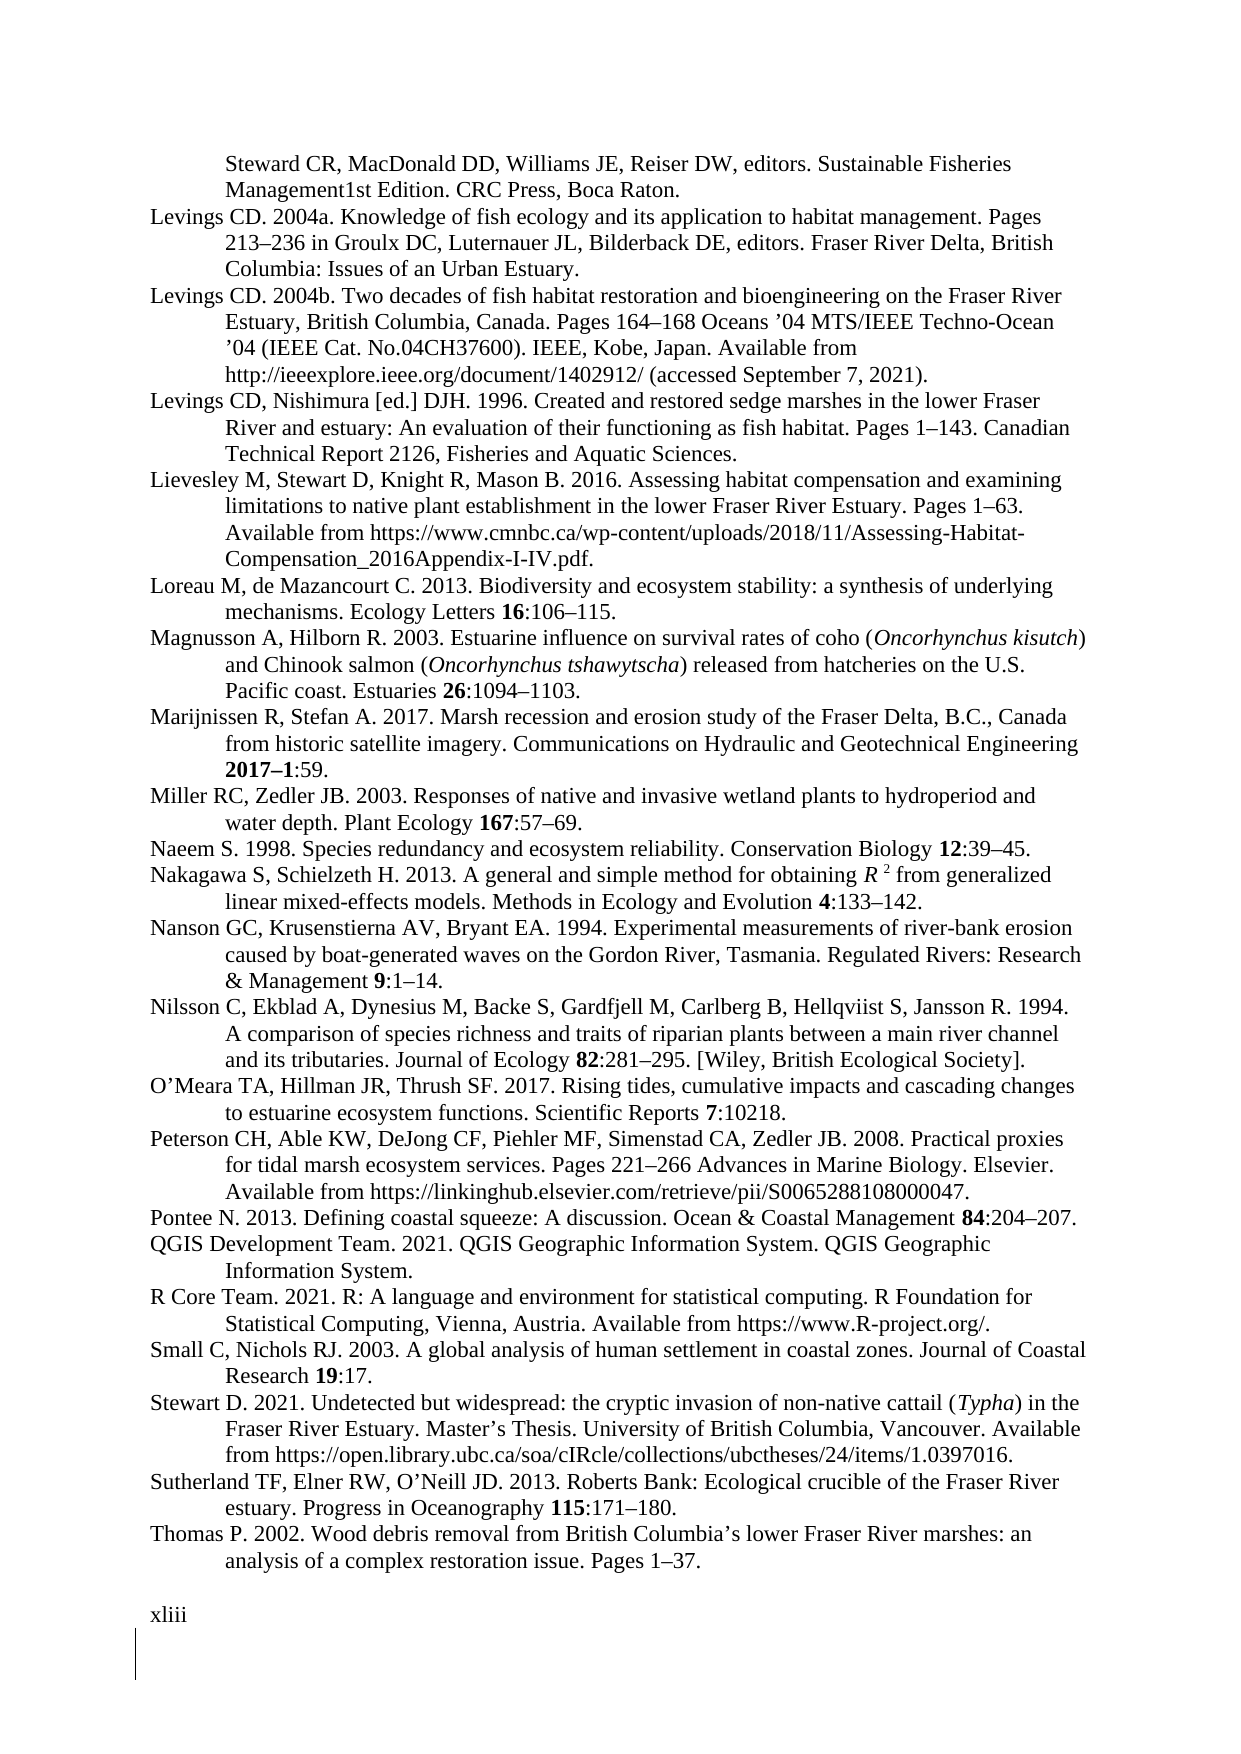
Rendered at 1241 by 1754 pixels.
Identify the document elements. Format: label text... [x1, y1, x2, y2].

text Nilsson C, Ekblad A, Dynesius M, Backe S, Gardfjell M, Carlberg B, Hellqviist S, Jansson R. 1994. A comparison of species richness and traits of riparian plants between a main river channel and its tributaries. Journal of Ecology 82:281–295. [Wiley, British Ecological Society]. [150, 993, 1090, 1072]
text Levings CD. 2004a. Knowledge of fish ecology and its application to habitat management. Pages 213–236 in Groulx DC, Luternauer JL, Bilderback DE, editors. Fraser River Delta, British Columbia: Issues of an Urban Estuary. [150, 203, 1090, 282]
text QGIS Development Team. 2021. QGIS Geographic Information System. QGIS Geographic Information System. [150, 1231, 1090, 1283]
text Nakagawa S, Schielzeth H. 2013. A general and simple method for obtaining R 2 from generalized linear mixed-effects models. Methods in Ecology and Evolution 4:133–142. [150, 862, 1090, 914]
text Miller RC, Zedler JB. 2003. Responses of native and invasive wetland plants to hydroperiod and water depth. Plant Ecology 167:57–69. [150, 782, 1090, 835]
text Naeem S. 1998. Species redundancy and ecosystem reliability. Conservation Biology 12:39–45. [150, 835, 1090, 862]
text Sutherland TF, Elner RW, O’Neill JD. 2013. Roberts Bank: Ecological crucible of the Fraser River estuary. Progress in Oceanography 115:171–180. [150, 1468, 1090, 1520]
text Nanson GC, Krusenstierna AV, Bryant EA. 1994. Experimental measurements of river-bank erosion caused by boat-generated waves on the Gordon River, Tasmania. Regulated Rivers: Research & Management 9:1–14. [150, 914, 1090, 993]
text Levings CD, Nishimura [ed.] DJH. 1996. Created and restored sedge marshes in the lower Fraser River and estuary: An evaluation of their functioning as fish habitat. Pages 1–143. Canadian Technical Report 2126, Fisheries and Aquatic Sciences. [150, 387, 1090, 466]
text Stewart D. 2021. Undetected but widespread: the cryptic invasion of non-native cattail (Typha) in the Fraser River Estuary. Master’s Thesis. University of British Columbia, Vancouver. Available from https://open.library.ubc.ca/soa/cIRcle/collections/ubctheses/24/items/1.0397016. [150, 1389, 1090, 1468]
text Thomas P. 2002. Wood debris removal from British Columbia’s lower Fraser River marshes: an analysis of a complex restoration issue. Pages 1–37. [150, 1520, 1090, 1573]
text Magnusson A, Hilborn R. 2003. Estuarine influence on survival rates of coho (Oncorhynchus kisutch) and Chinook salmon (Oncorhynchus tshawytscha) released from hatcheries on the U.S. Pacific coast. Estuaries 26:1094–1103. [150, 624, 1090, 703]
text Marijnissen R, Stefan A. 2017. Marsh recession and erosion study of the Fraser Delta, B.C., Canada from historic satellite imagery. Communications on Hydraulic and Geotechnical Engineering 2017–1:59. [150, 703, 1090, 782]
text R Core Team. 2021. R: A language and environment for statistical computing. R Foundation for Statistical Computing, Vienna, Austria. Available from https://www.R-project.org/. [150, 1283, 1090, 1336]
text Small C, Nichols RJ. 2003. A global analysis of human settlement in coastal zones. Journal of Coastal Research 19:17. [150, 1336, 1090, 1389]
text Loreau M, de Mazancourt C. 2013. Biodiversity and ecosystem stability: a synthesis of underlying mechanisms. Ecology Letters 16:106–115. [150, 572, 1090, 624]
text Lievesley M, Stewart D, Knight R, Mason B. 2016. Assessing habitat compensation and examining limitations to native plant establishment in the lower Fraser River Estuary. Pages 1–63. Available from https://www.cmnbc.ca/wp-content/uploads/2018/11/Assessing-Habitat-Compensation_2016Appendix-I-IV.pdf. [150, 466, 1090, 572]
text O’Meara TA, Hillman JR, Thrush SF. 2017. Rising tides, cumulative impacts and cascading changes to estuarine ecosystem functions. Scientific Reports 7:10218. [150, 1072, 1090, 1125]
text Pontee N. 2013. Defining coastal squeeze: A discussion. Ocean & Coastal Management 84:204–207. [150, 1204, 1090, 1231]
text Peterson CH, Able KW, DeJong CF, Piehler MF, Simenstad CA, Zedler JB. 2008. Practical proxies for tidal marsh ecosystem services. Pages 221–266 Advances in Marine Biology. Elsevier. Available from https://linkinghub.elsevier.com/retrieve/pii/S0065288108000047. [150, 1125, 1090, 1204]
text Levings CD. 2004b. Two decades of fish habitat restoration and bioengineering on the Fraser River Estuary, British Columbia, Canada. Pages 164–168 Oceans ’04 MTS/IEEE Techno-Ocean ’04 (IEEE Cat. No.04CH37600). IEEE, Kobe, Japan. Available from http://ieeexplore.ieee.org/document/1402912/ (accessed September 7, 2021). [150, 282, 1090, 387]
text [150, 150, 1090, 203]
